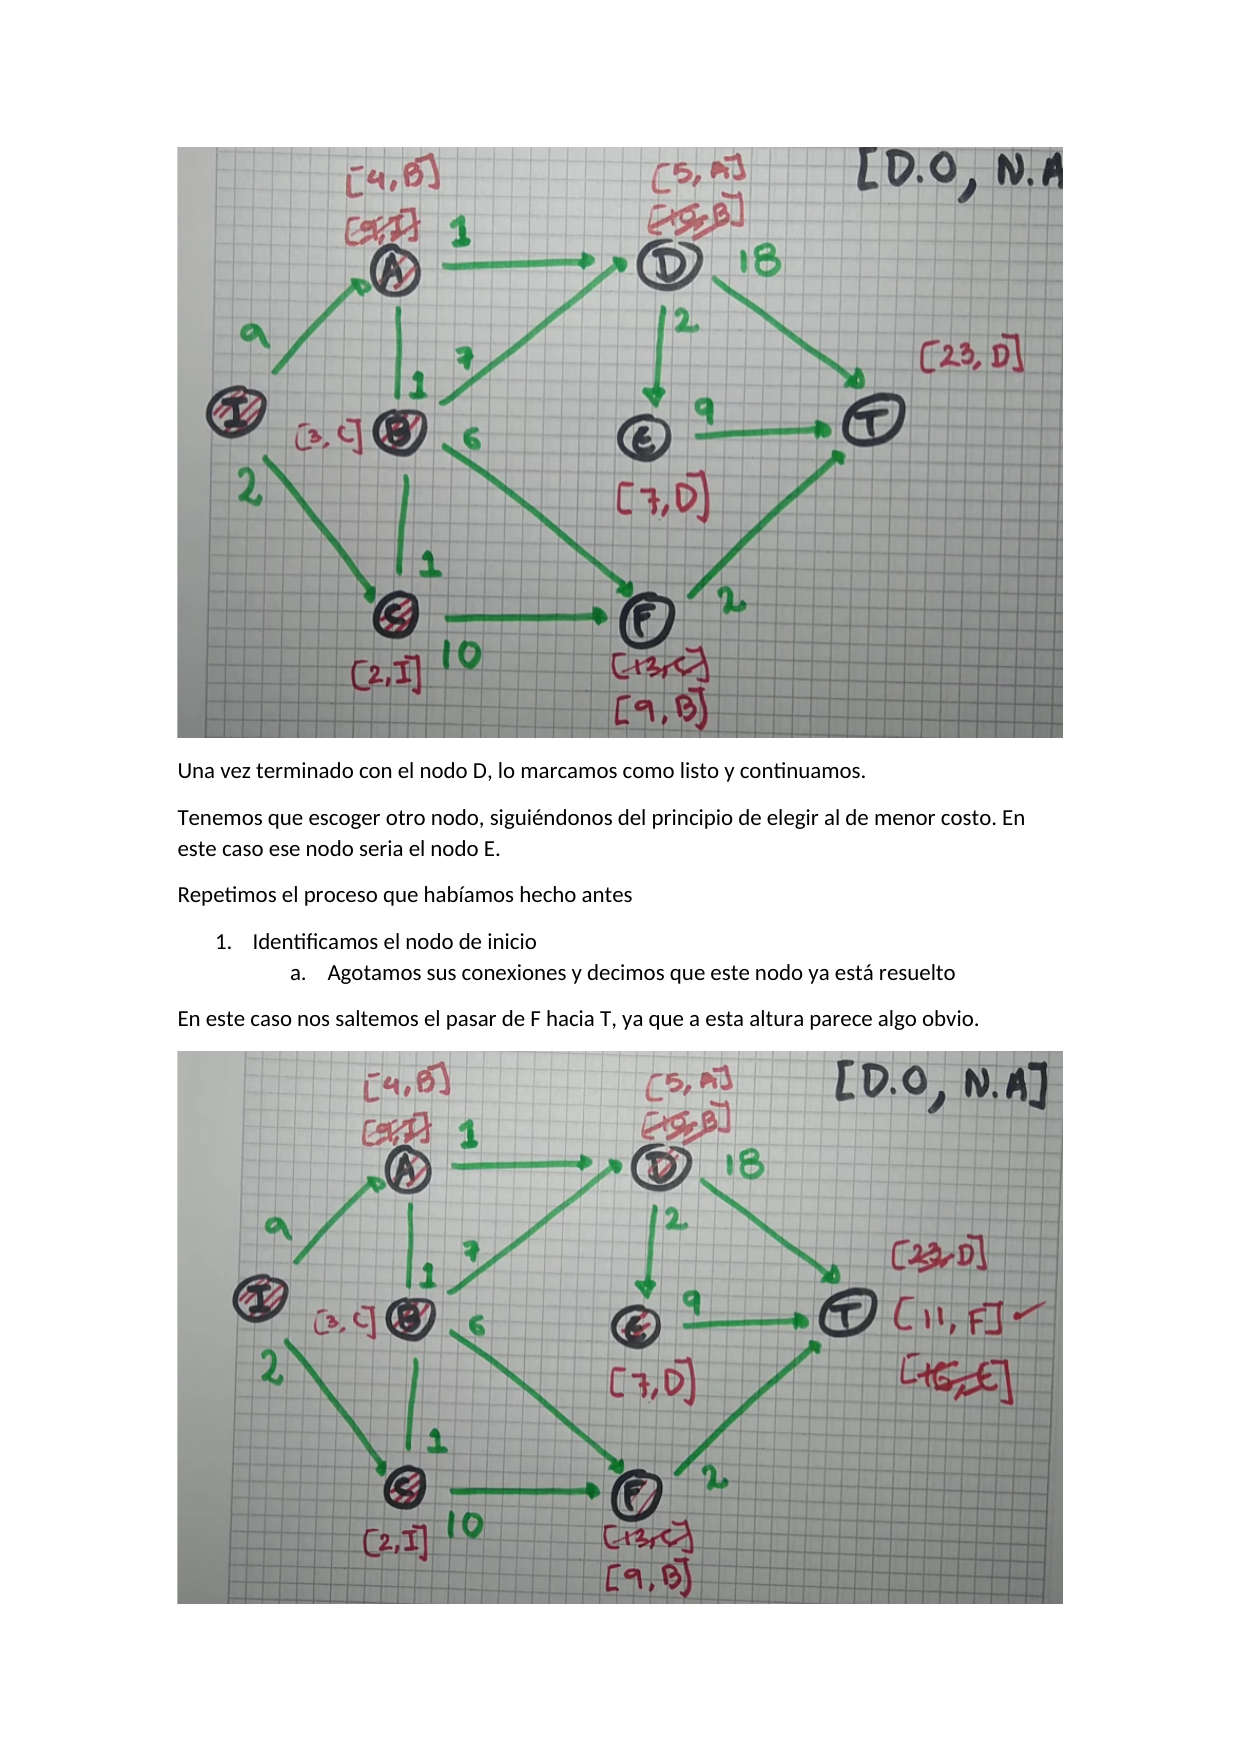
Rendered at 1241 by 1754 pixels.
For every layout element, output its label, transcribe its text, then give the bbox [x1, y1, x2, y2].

text En este caso nos saltemos el pasar de F hacia T, ya que a esta altura parece algo obvio. [177, 1004, 1063, 1033]
list Agotamos sus conexiones y decimos que este nodo ya está resuelto [290, 958, 1063, 986]
picture [177, 147, 1063, 738]
picture [177, 1051, 1063, 1604]
text Tenemos que escoger otro nodo, siguiéndonos del principio de elegir al de menor costo. En este caso ese nodo seria el nodo E. [177, 803, 1063, 862]
list Identificamos el nodo de inicio [215, 927, 1063, 956]
text Repetimos el proceso que habíamos hecho antes [177, 881, 1063, 909]
text Una vez terminado con el nodo D, lo marcamos como listo y continuamos. [177, 757, 1063, 785]
